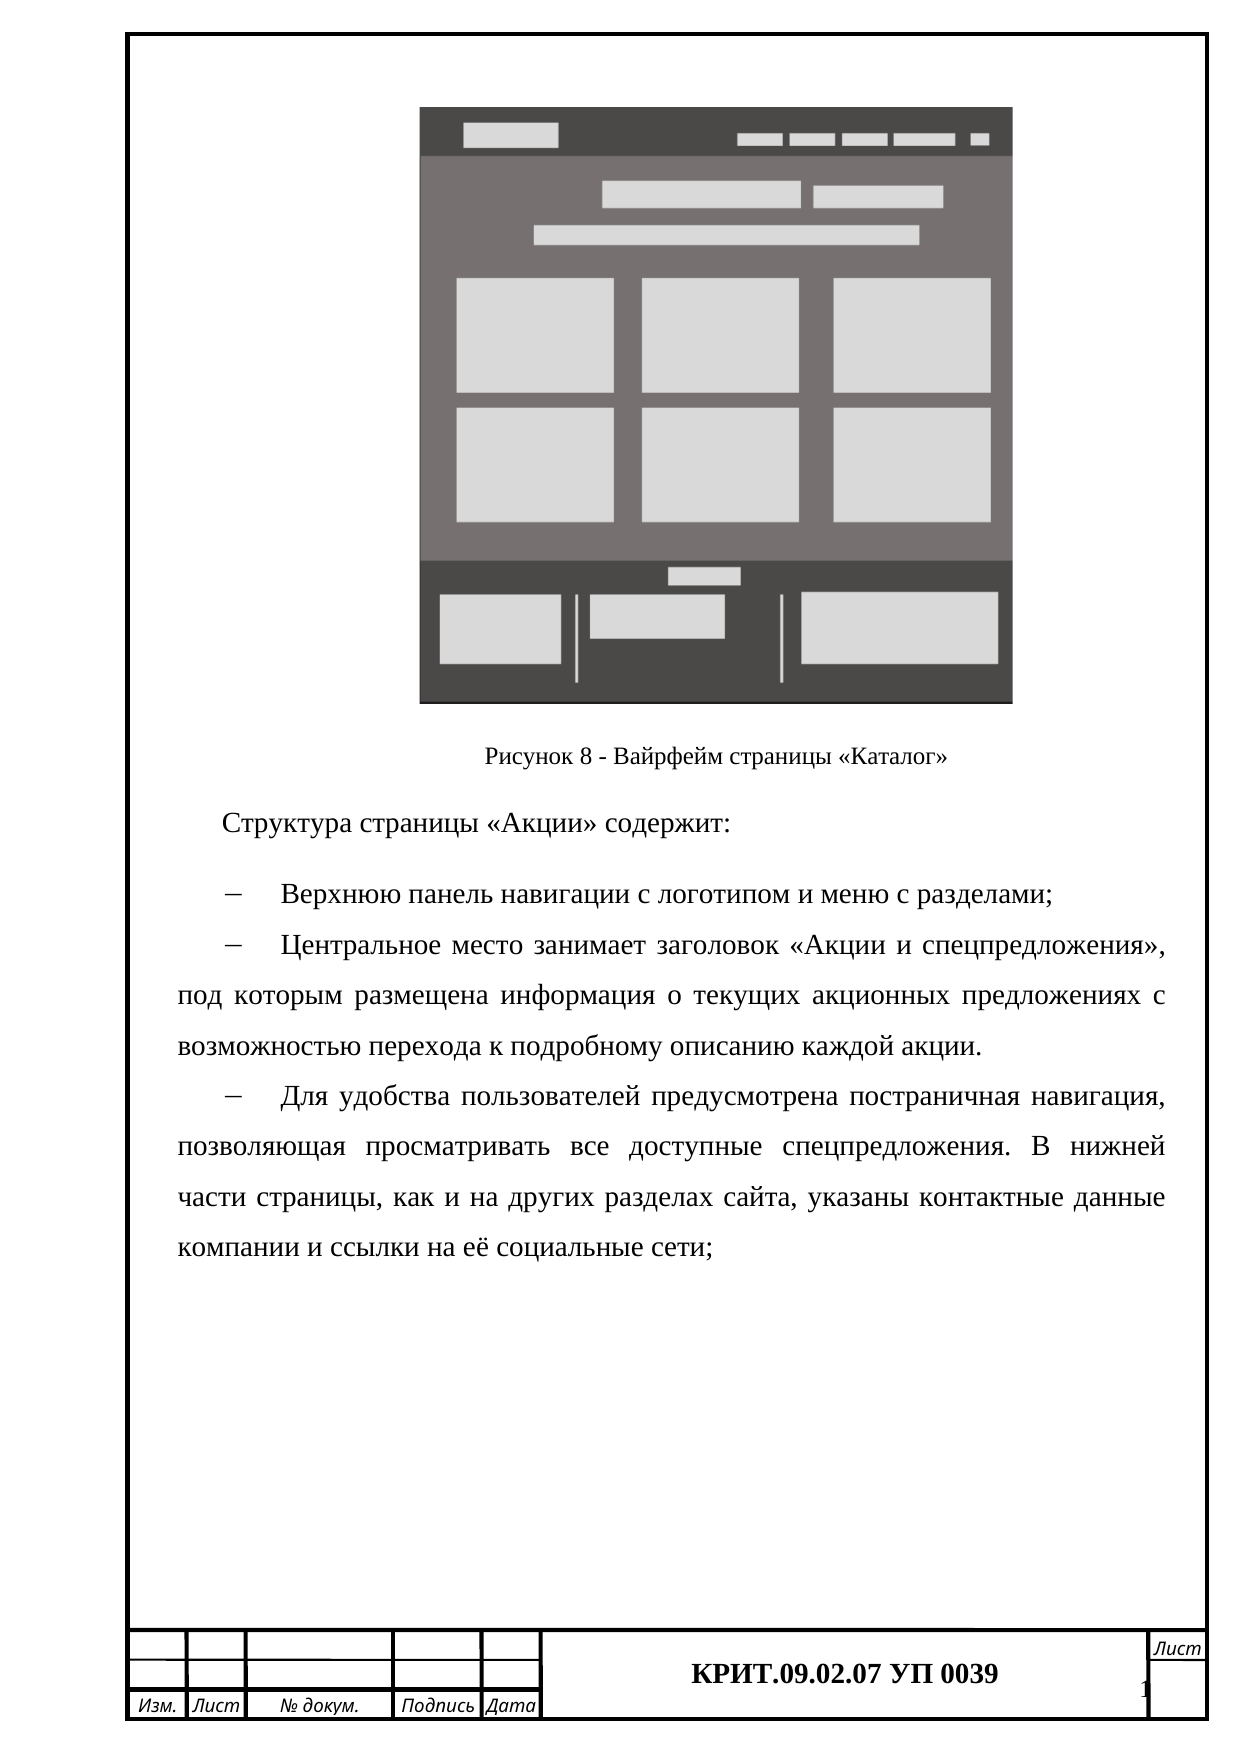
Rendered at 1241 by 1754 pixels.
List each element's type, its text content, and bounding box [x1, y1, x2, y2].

list Для удобства пользователей предусмотрена постраничная навигация, позволяющая просматривать все доступные спецпредложения. В нижней части страницы, как и на других разделах сайта, указаны контактные данные компании и ссылки на её социальные сети; [177, 1078, 1167, 1263]
text Структура страницы «Акции» содержит: [177, 805, 1167, 839]
list Верхнюю панель навигации с логотипом и меню с разделами; [177, 877, 1167, 910]
list Центральное место занимает заголовок «Акции и спецпредложения», под которым размещена информация о текущих акционных предложениях с возможностью перехода к подробному описанию каждой акции. [177, 927, 1167, 1061]
picture [419, 107, 1013, 704]
text Рисунок 8 - Вайрфейм страницы «Каталог» [177, 741, 1211, 770]
